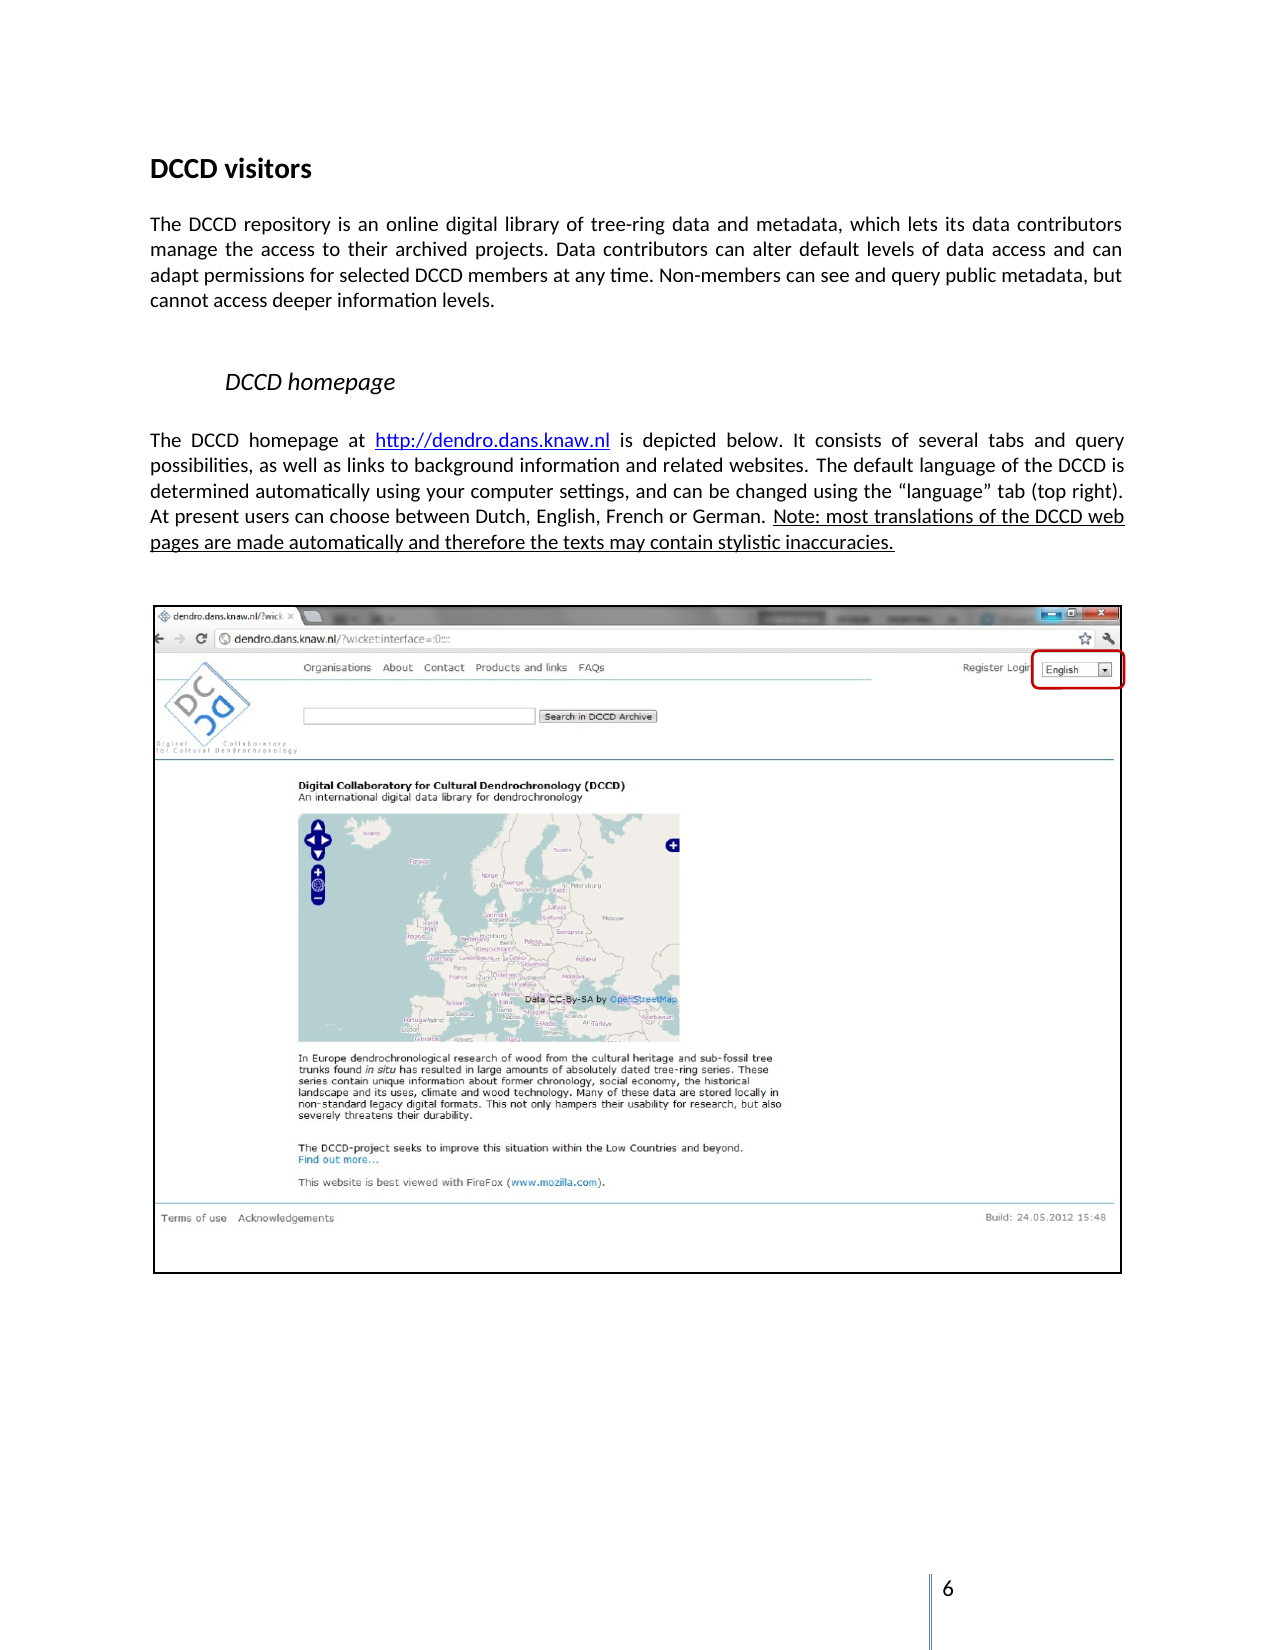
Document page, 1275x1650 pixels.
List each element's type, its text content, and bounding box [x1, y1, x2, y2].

picture [1034, 652, 1120, 686]
text DCCD visitors [150, 150, 1125, 186]
text The DCCD repository is an online digital library of tree-ring data and metadata, which lets its data contributors manage the access to their archived projects. Data contributors can alter default levels of data access and can adapt permissions for selected DCCD members at any time. Non-members can see and query public metadata, but cannot access deeper information levels. [150, 211, 1125, 313]
picture [155, 607, 1120, 1272]
text The DCCD homepage at http://dendro.dans.knaw.nl is depicted below. It consists of several tabs and query possibilities, as well as links to background information and related websites. The default language of the DCCD is determined automatically using your computer settings, and can be changed using the “language” tab (top right). At present users can choose between Dutch, English, French or German. Note: most translations of the DCCD web pages are made automatically and therefore the texts may contain stylistic inaccuracies. [150, 427, 1125, 554]
text DCCD homepage [150, 366, 1125, 397]
